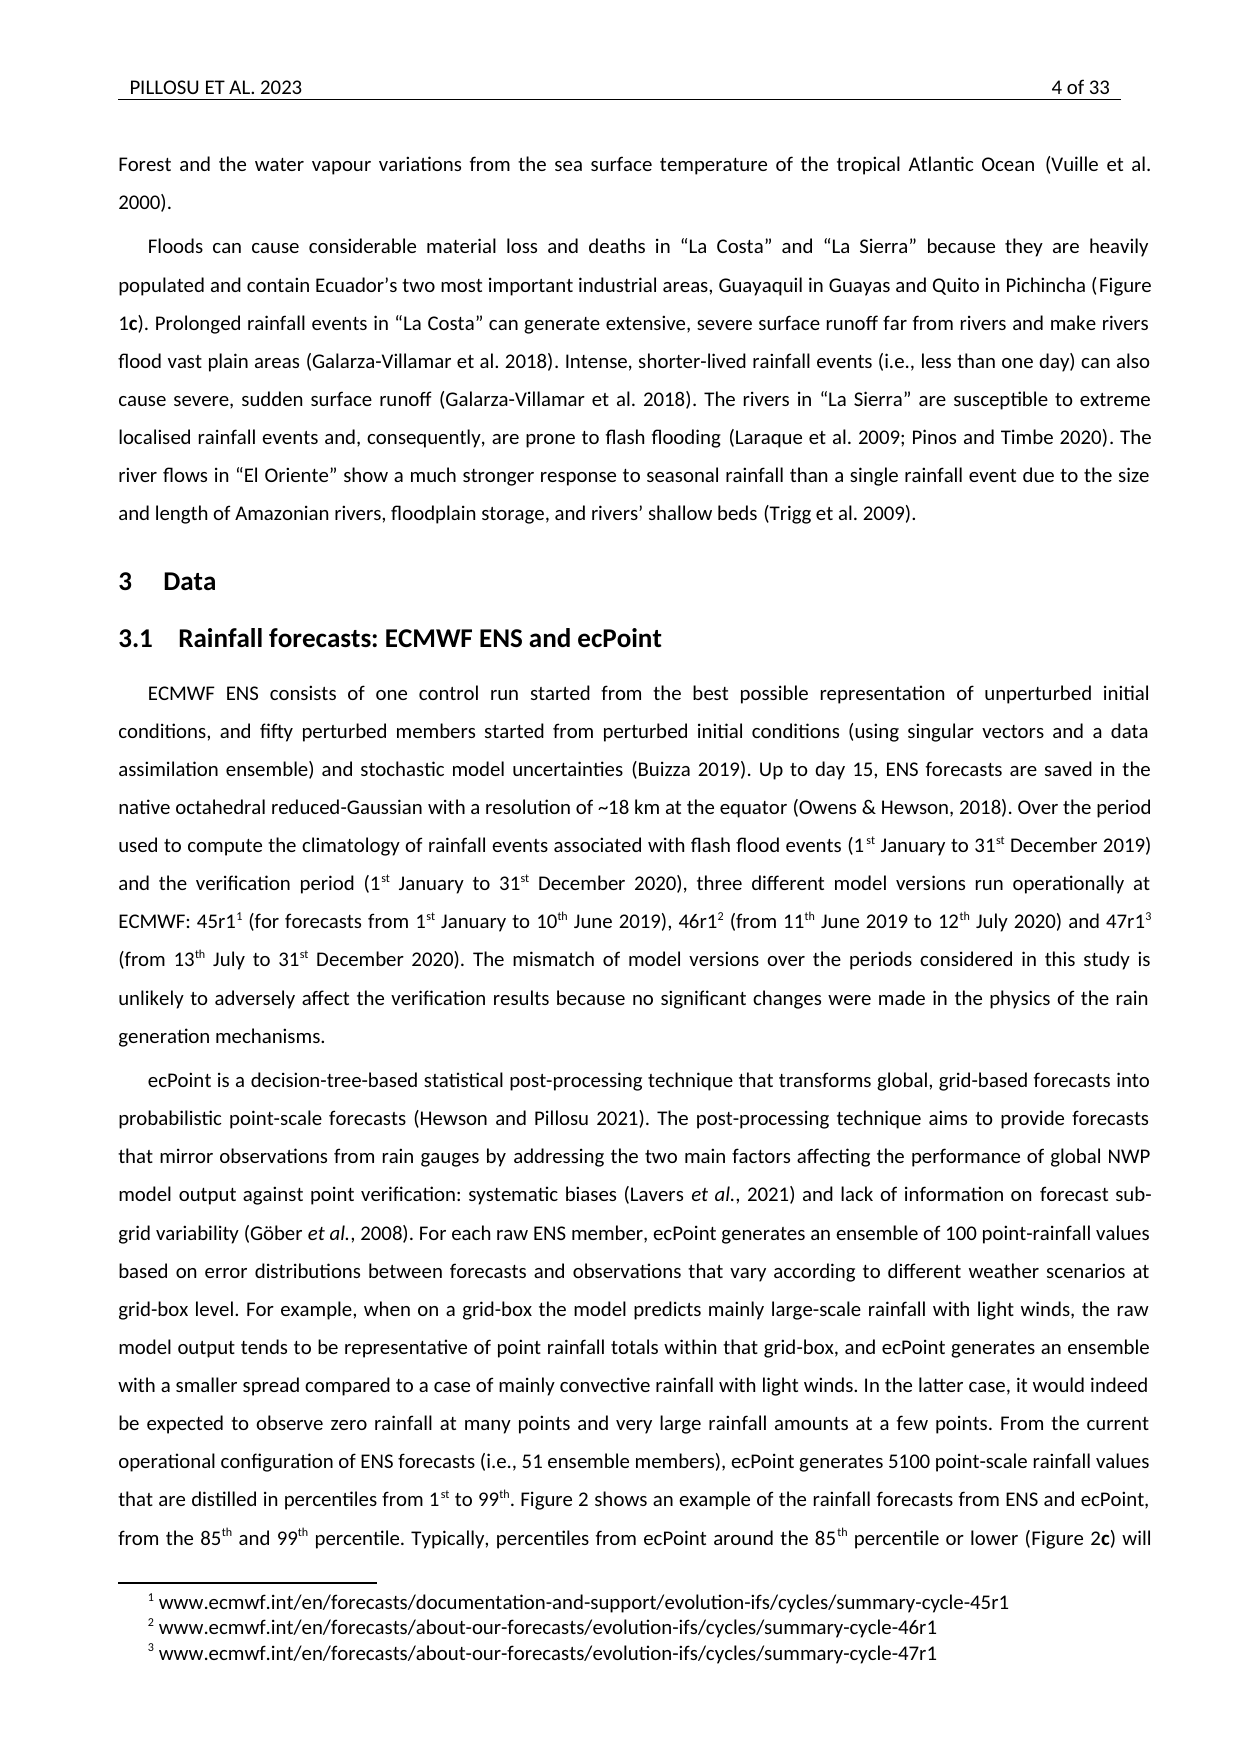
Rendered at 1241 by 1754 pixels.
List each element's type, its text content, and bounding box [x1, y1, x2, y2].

subtitle Rainfall forecasts: ECMWF ENS and ecPoint [118, 622, 1152, 655]
text ECMWF ENS consists of one control run started from the best possible representation of unperturbed initial conditions, and fifty perturbed members started from perturbed initial conditions (using singular vectors and a data assimilation ensemble) and stochastic model uncertainties . Up to day 15, ENS forecasts are saved in the native octahedral reduced-Gaussian with a resolution of ~18 km at the equator (Owens & Hewson, 2018). Over the period used to compute the climatology of rainfall events associated with flash flood events (1st January to 31st December 2019) and the verification period (1st January to 31st December 2020), three different model versions run operationally at ECMWF: 45r1 (for forecasts from 1st January to 10th June 2019), 46r1 (from 11th June 2019 to 12th July 2020) and 47r1 (from 13th July to 31st December 2020). The mismatch of model versions over the periods considered in this study is unlikely to adversely affect the verification results because no significant changes were made in the physics of the rain generation mechanisms. [118, 680, 1152, 1048]
text Floods can cause considerable material loss and deaths in “La Costa” and “La Sierra” because they are heavily populated and contain Ecuador’s two most important industrial areas, Guayaquil in Guayas and Quito in Pichincha (Figure 1c). Prolonged rainfall events in “La Costa” can generate extensive, severe surface runoff far from rivers and make rivers flood vast plain areas . Intense, shorter-lived rainfall events (i.e., less than one day) can also cause severe, sudden surface runoff . The rivers in “La Sierra” are susceptible to extreme localised rainfall events and, consequently, are prone to flash flooding . The river flows in “El Oriente” show a much stronger response to seasonal rainfall than a single rainfall event due to the size and length of Amazonian rivers, floodplain storage, and rivers’ shallow beds . [118, 234, 1152, 526]
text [118, 1067, 1152, 1550]
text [118, 151, 1152, 215]
subtitle Data [118, 564, 1152, 597]
